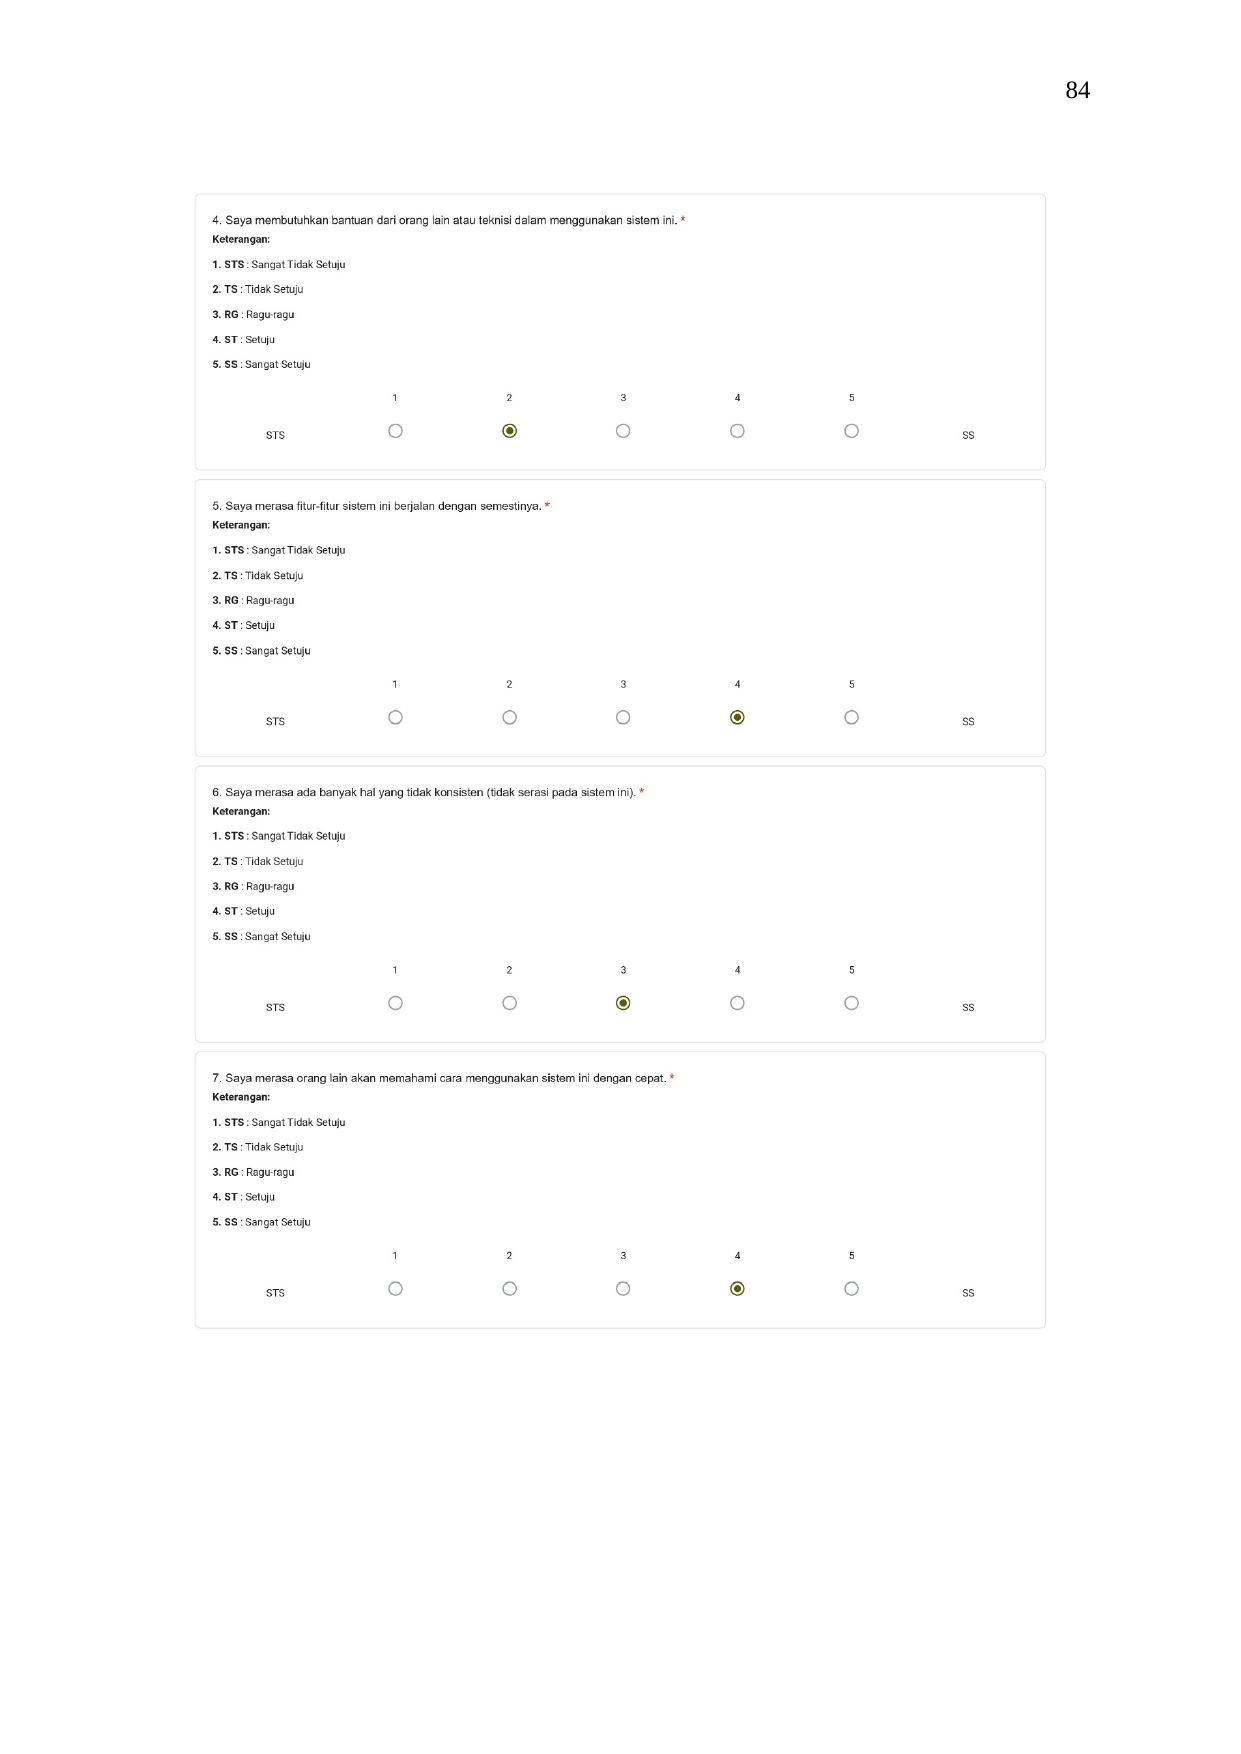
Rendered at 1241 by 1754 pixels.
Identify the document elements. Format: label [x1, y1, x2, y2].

picture [150, 150, 1090, 1480]
